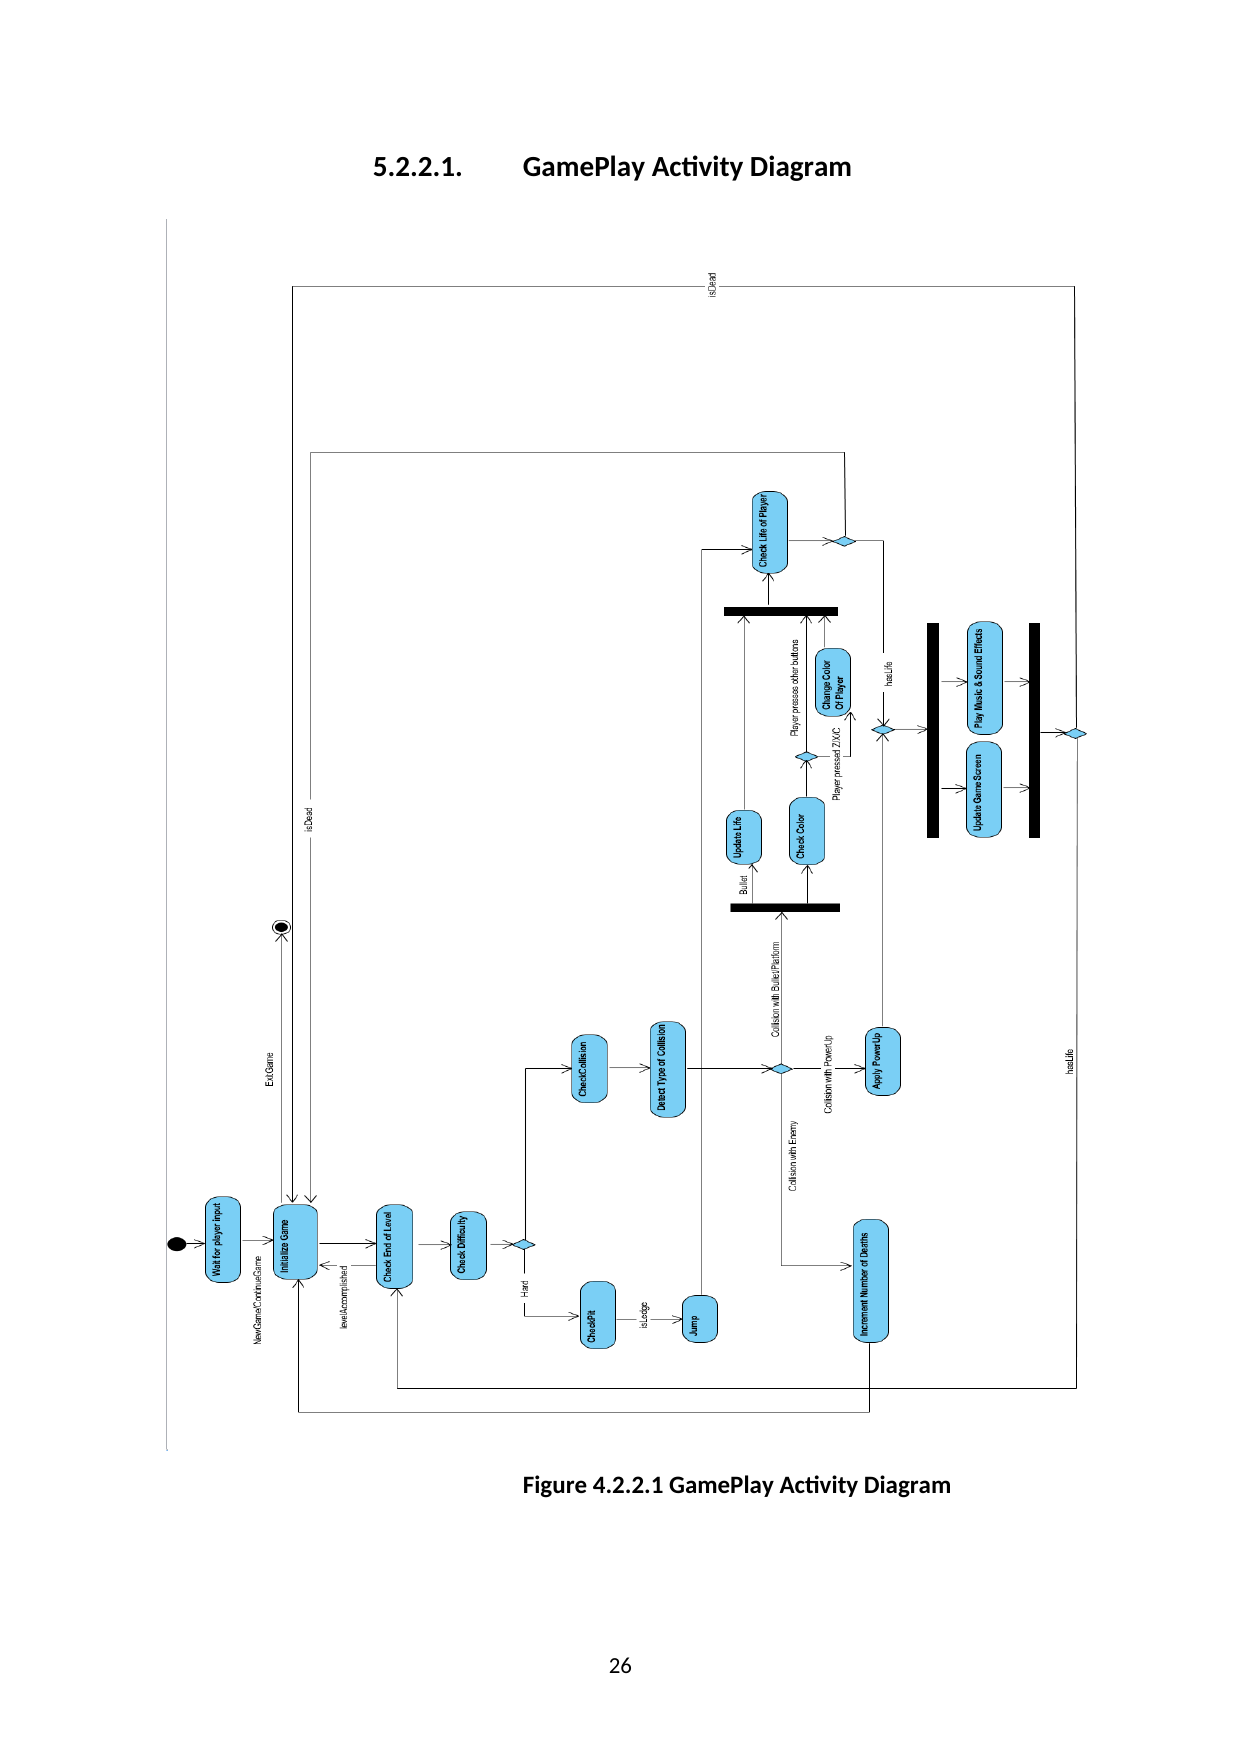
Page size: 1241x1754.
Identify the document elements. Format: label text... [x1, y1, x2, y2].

picture [166, 219, 1114, 1451]
subtitle 5.2.2.1. GamePlay Activity Diagram Figure 4.2.2.1 GamePlay Activity Diagram [373, 148, 1093, 219]
subtitle 5.2.2.1. GamePlay Activity Diagram Figure 4.2.2.1 GamePlay Activity Diagram [373, 1451, 1093, 1500]
